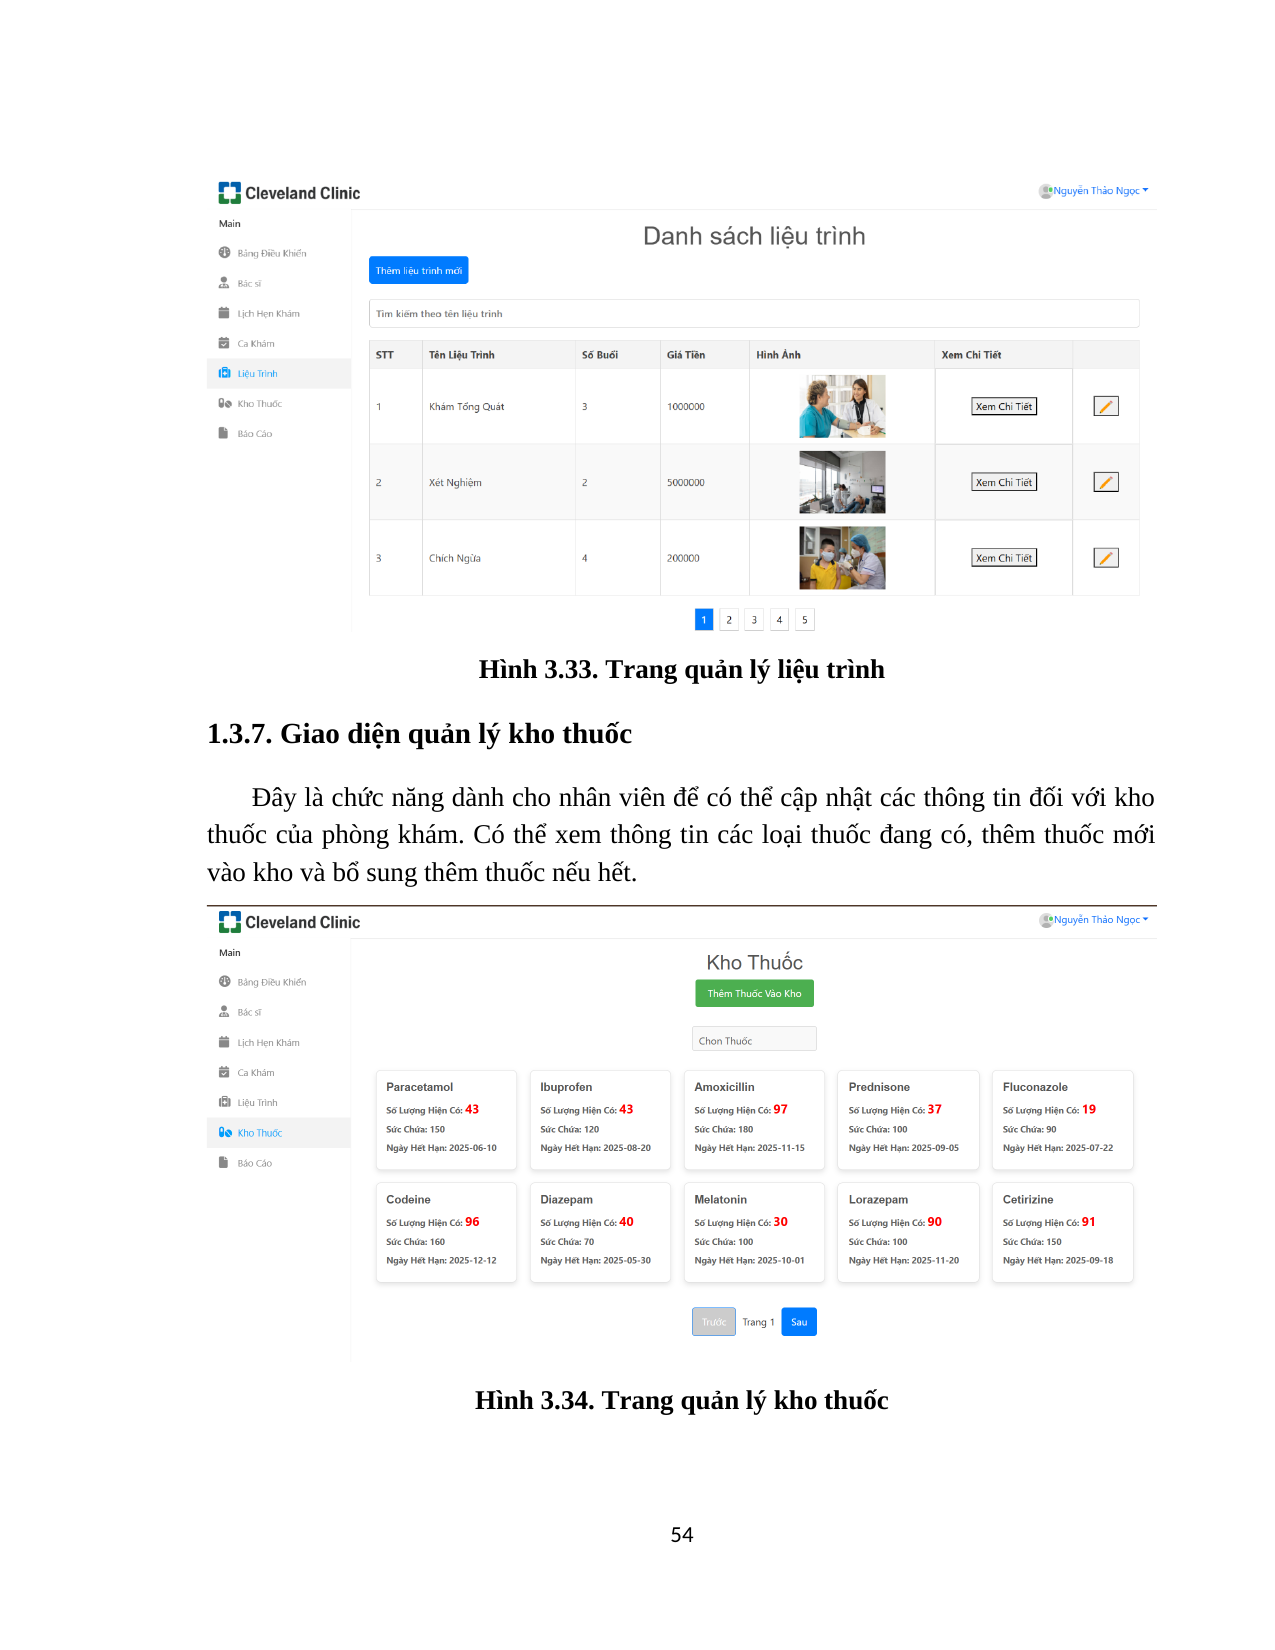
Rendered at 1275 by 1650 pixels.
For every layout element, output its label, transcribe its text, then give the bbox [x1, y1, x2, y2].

text Hình 3.34. Trang quản lý kho thuốc [207, 1384, 1157, 1415]
text Đây là chức năng dành cho nhân viên để có thể cập nhật các thông tin đối với kho thuốc của phòng khám. Có thể xem thông tin các loại thuốc đang có, thêm thuốc mới vào kho và bổ sung thêm thuốc nếu hết. [207, 781, 1157, 887]
subtitle 1.3.7. Giao diện quản lý kho thuốc [207, 716, 1157, 749]
picture [206, 905, 1157, 1362]
picture [206, 177, 1157, 632]
text Hình 3.33. Trang quản lý liệu trình [207, 654, 1157, 685]
